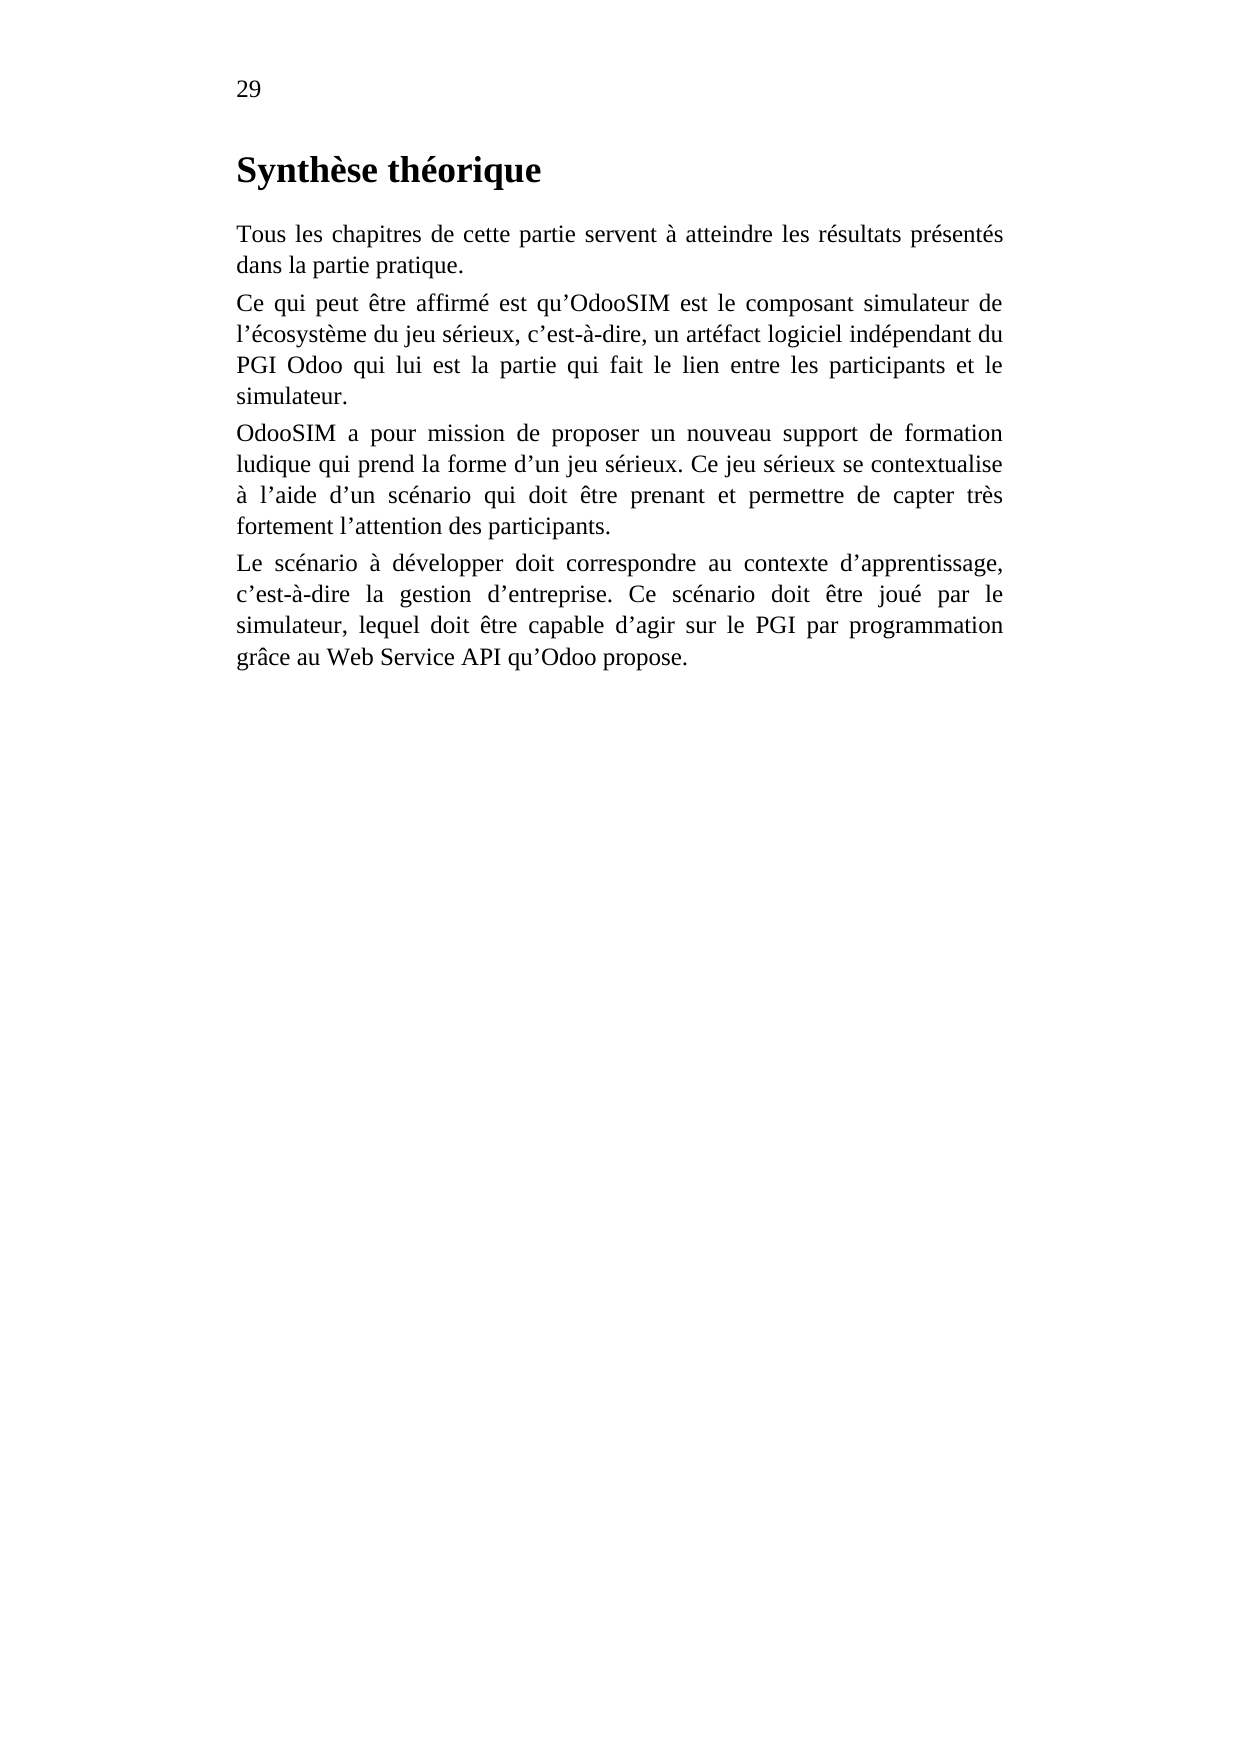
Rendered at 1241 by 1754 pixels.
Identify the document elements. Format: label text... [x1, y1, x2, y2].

text Le scénario à développer doit correspondre au contexte d’apprentissage, c’est-à-dire la gestion d’entreprise. Ce scénario doit être joué par le simulateur, lequel doit être capable d’agir sur le PGI par programmation grâce au Web Service API qu’Odoo propose. [236, 548, 1004, 670]
text Synthèse théorique [236, 148, 1004, 191]
text Tous les chapitres de cette partie servent à atteindre les résultats présentés dans la partie pratique. [236, 219, 1004, 279]
text OdooSIM a pour mission de proposer un nouveau support de formation ludique qui prend la forme d’un jeu sérieux. Ce jeu sérieux se contextualise à l’aide d’un scénario qui doit être prenant et permettre de capter très fortement l’attention des participants. [236, 418, 1004, 540]
text Ce qui peut être affirmé est qu’OdooSIM est le composant simulateur de l’écosystème du jeu sérieux, c’est-à-dire, un artéfact logiciel indépendant du PGI Odoo qui lui est la partie qui fait le lien entre les participants et le simulateur. [236, 288, 1004, 409]
